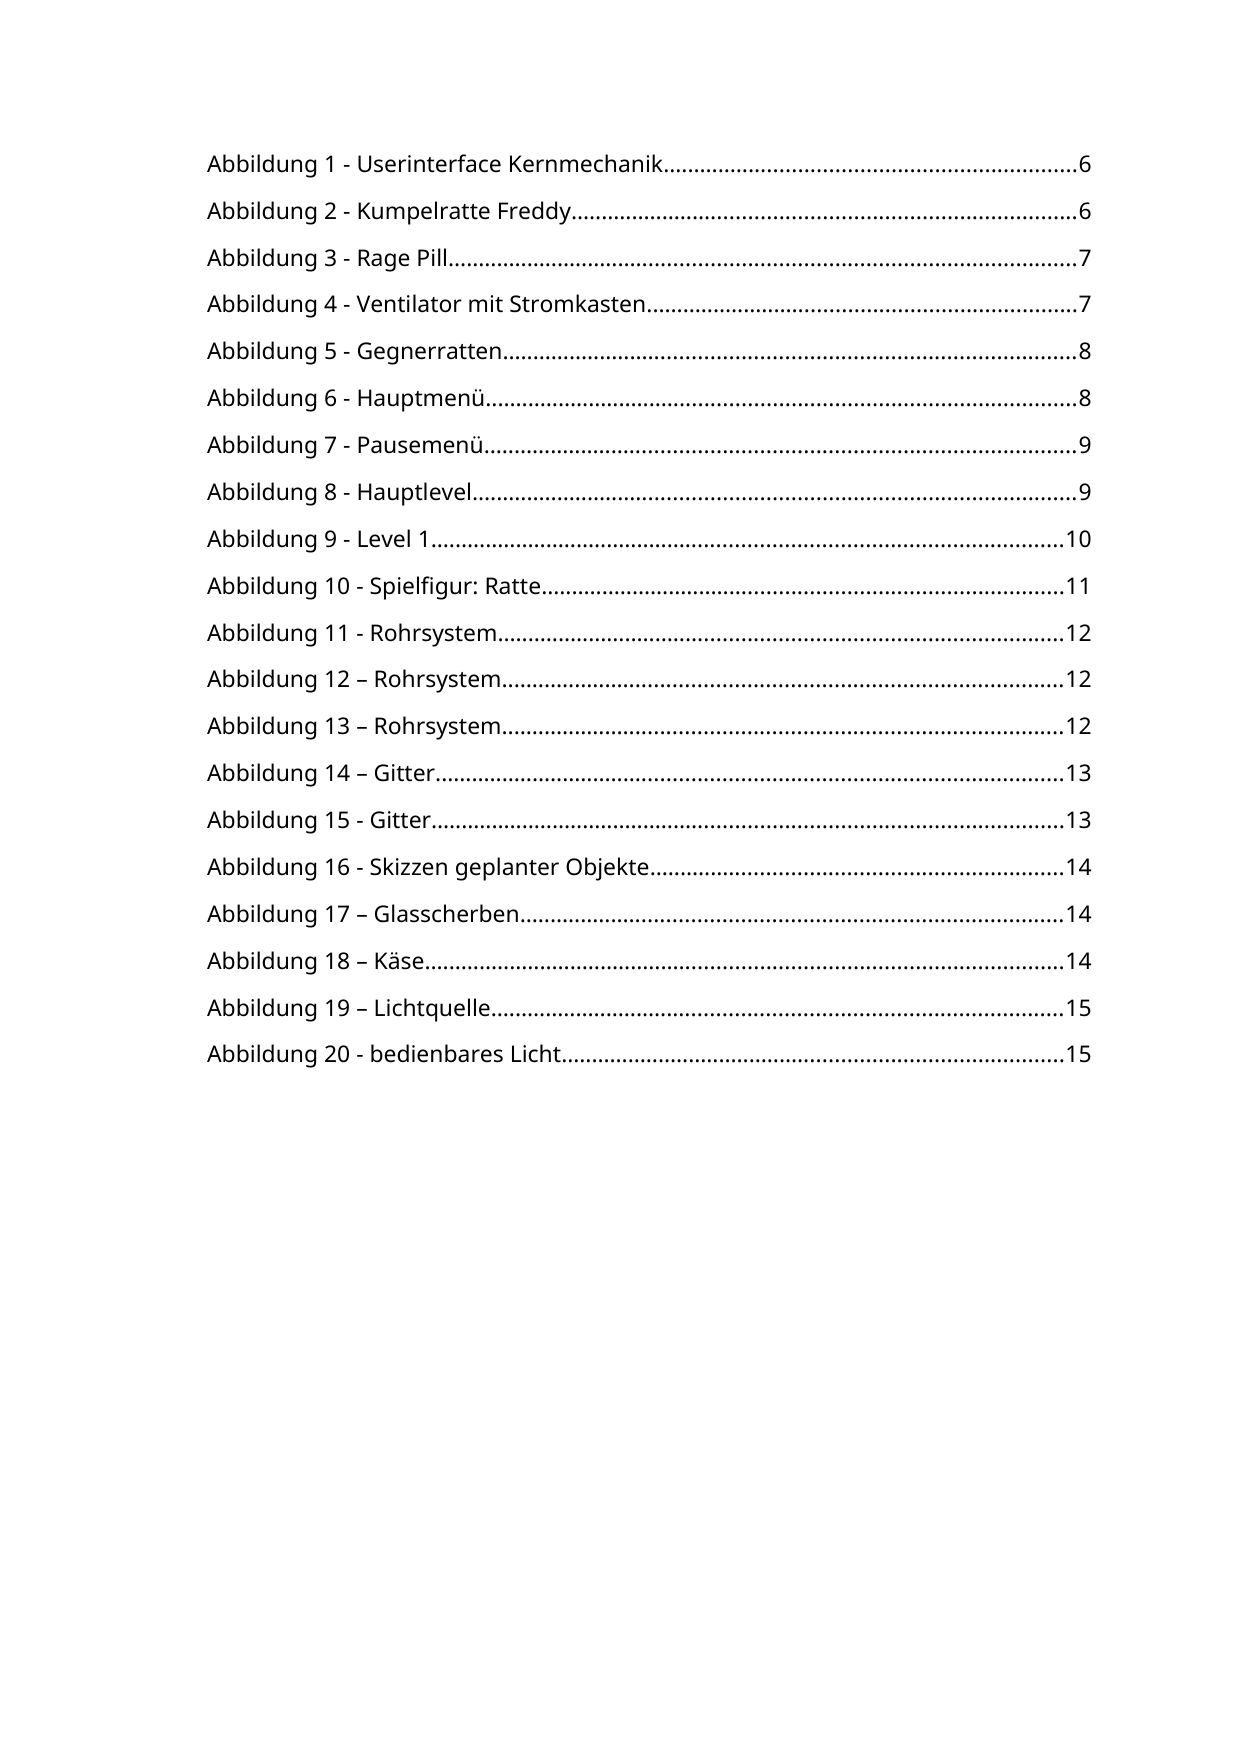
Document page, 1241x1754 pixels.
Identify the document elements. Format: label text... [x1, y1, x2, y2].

text Abbildung 20 - bedienbares Licht 15 [207, 1038, 1092, 1069]
text Abbildung 7 - Pausemenü 9 [207, 429, 1092, 460]
text Abbildung 19 – Lichtquelle 15 [207, 991, 1092, 1023]
text Abbildung 18 – Käse 14 [207, 944, 1092, 976]
text Abbildung 15 - Gitter 13 [207, 804, 1092, 835]
text Abbildung 14 – Gitter 13 [207, 757, 1092, 788]
text Abbildung 16 - Skizzen geplanter Objekte 14 [207, 851, 1092, 882]
text Abbildung 1 - Userinterface Kernmechanik 6 [207, 148, 1092, 179]
text Abbildung 4 - Ventilator mit Stromkasten 7 [207, 288, 1092, 319]
text Abbildung 3 - Rage Pill 7 [207, 241, 1092, 273]
text Abbildung 12 – Rohrsystem 12 [207, 663, 1092, 694]
text Abbildung 17 – Glasscherben 14 [207, 898, 1092, 929]
text Abbildung 13 – Rohrsystem 12 [207, 710, 1092, 741]
text Abbildung 9 - Level 1 10 [207, 523, 1092, 554]
text Abbildung 2 - Kumpelratte Freddy 6 [207, 194, 1092, 226]
text Abbildung 11 - Rohrsystem 12 [207, 616, 1092, 648]
text Abbildung 8 - Hauptlevel 9 [207, 476, 1092, 507]
text Abbildung 6 - Hauptmenü 8 [207, 382, 1092, 413]
text Abbildung 10 - Spielfigur: Ratte 11 [207, 569, 1092, 601]
text Abbildung 5 - Gegnerratten 8 [207, 335, 1092, 366]
